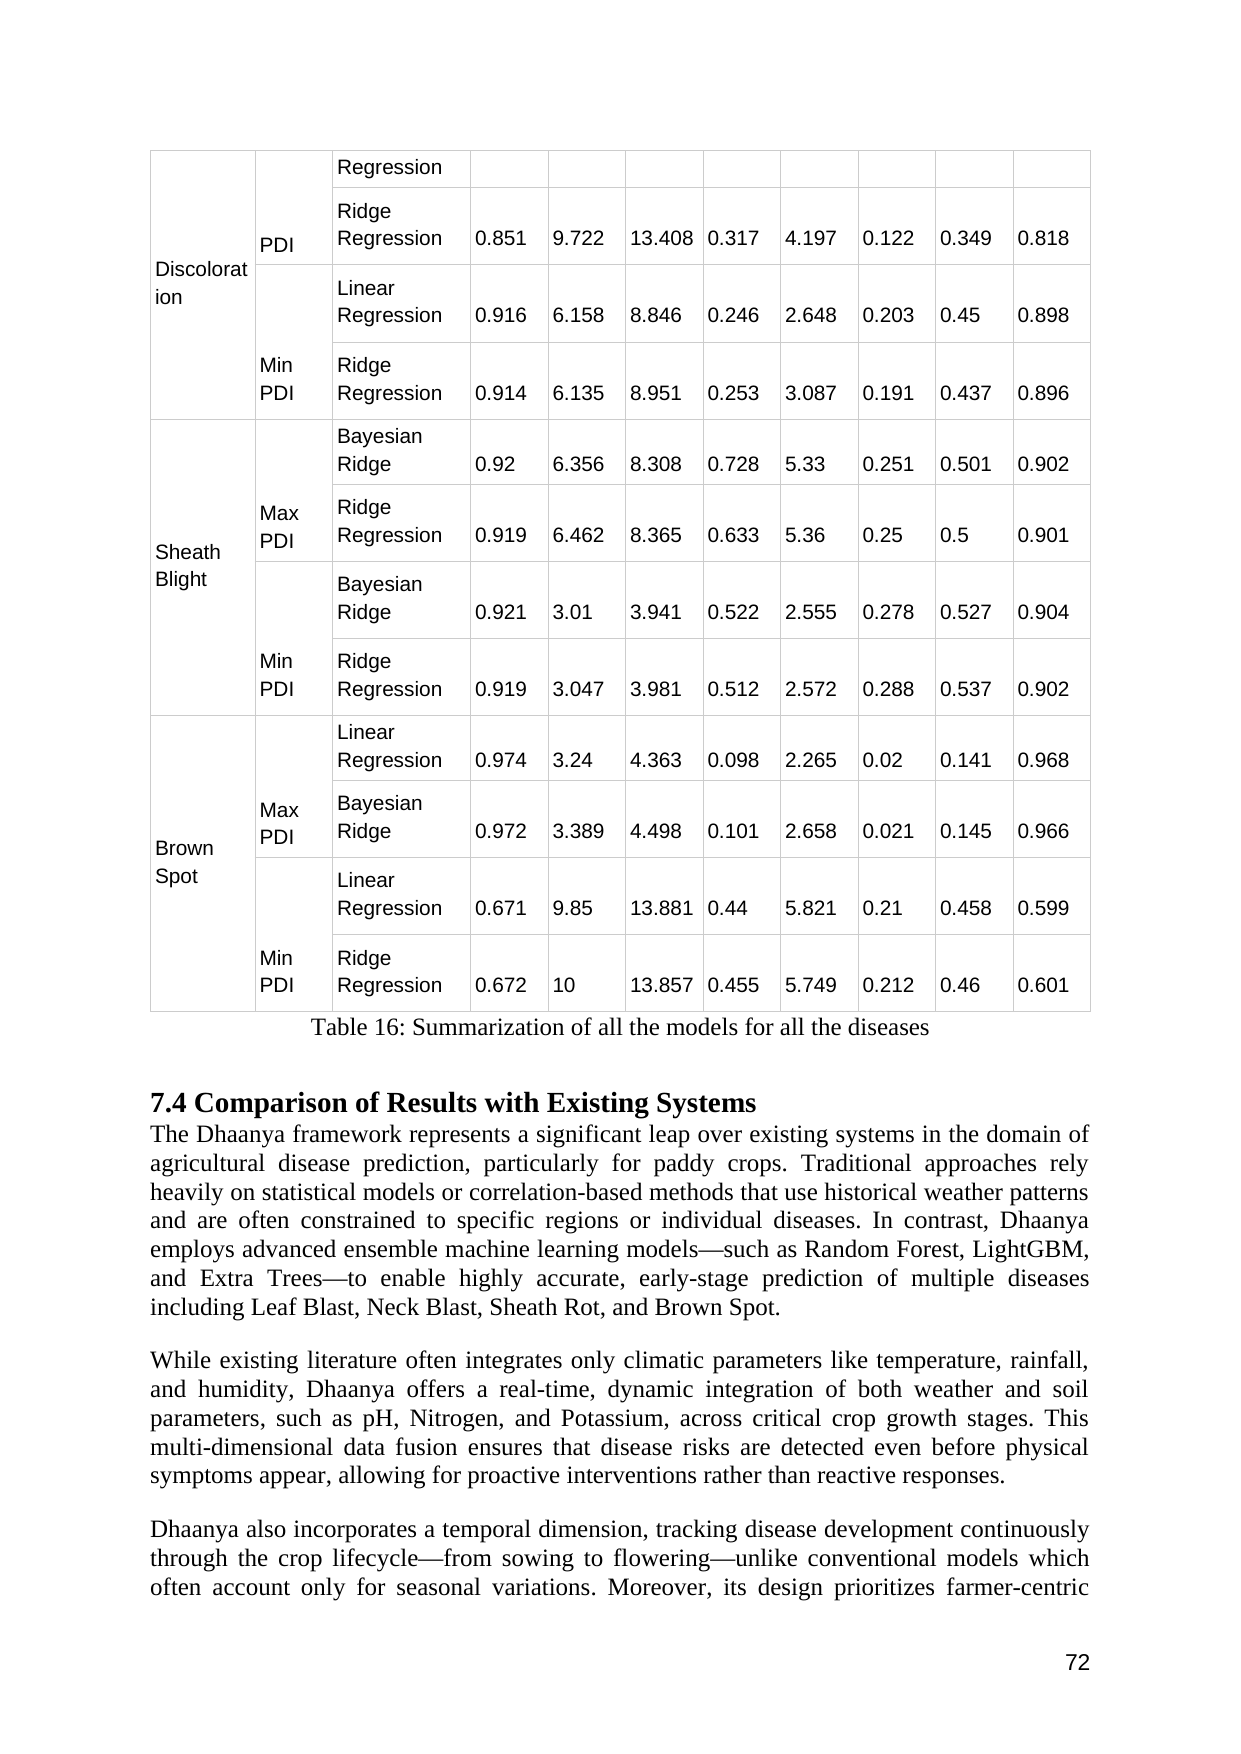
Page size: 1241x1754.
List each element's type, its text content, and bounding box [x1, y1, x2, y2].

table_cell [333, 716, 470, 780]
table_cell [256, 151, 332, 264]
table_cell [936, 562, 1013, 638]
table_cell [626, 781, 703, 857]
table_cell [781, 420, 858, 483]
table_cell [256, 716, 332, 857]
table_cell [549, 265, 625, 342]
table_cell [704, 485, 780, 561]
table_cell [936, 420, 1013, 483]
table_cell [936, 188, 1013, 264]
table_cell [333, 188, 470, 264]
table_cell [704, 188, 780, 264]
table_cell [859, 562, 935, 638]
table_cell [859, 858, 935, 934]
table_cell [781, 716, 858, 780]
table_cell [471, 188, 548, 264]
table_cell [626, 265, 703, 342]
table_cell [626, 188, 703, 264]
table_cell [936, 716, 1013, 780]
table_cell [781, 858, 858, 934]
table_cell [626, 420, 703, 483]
text Table 16: Summarization of all the models for all the diseases [150, 1012, 1090, 1041]
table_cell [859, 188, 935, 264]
text 7.4 Comparison of Results with Existing Systems [150, 1086, 1090, 1119]
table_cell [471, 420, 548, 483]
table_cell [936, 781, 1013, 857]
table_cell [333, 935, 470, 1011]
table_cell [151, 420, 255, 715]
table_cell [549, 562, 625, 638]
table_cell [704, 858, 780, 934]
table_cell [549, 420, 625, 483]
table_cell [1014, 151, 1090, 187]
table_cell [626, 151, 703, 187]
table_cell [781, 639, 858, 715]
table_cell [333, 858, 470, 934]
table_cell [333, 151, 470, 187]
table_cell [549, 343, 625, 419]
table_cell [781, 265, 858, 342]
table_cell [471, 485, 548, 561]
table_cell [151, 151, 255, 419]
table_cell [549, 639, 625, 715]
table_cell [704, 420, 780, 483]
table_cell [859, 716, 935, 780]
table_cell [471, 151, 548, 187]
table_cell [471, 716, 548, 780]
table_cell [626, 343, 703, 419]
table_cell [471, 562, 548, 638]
text While existing literature often integrates only climatic parameters like temperature, rainfall, and humidity, Dhaanya offers a real-time, dynamic integration of both weather and soil parameters, such as pH, Nitrogen, and Potassium, across critical crop growth stages. This multi-dimensional data fusion ensures that disease risks are detected even before physical symptoms appear, allowing for proactive interventions rather than reactive responses. [150, 1345, 1090, 1489]
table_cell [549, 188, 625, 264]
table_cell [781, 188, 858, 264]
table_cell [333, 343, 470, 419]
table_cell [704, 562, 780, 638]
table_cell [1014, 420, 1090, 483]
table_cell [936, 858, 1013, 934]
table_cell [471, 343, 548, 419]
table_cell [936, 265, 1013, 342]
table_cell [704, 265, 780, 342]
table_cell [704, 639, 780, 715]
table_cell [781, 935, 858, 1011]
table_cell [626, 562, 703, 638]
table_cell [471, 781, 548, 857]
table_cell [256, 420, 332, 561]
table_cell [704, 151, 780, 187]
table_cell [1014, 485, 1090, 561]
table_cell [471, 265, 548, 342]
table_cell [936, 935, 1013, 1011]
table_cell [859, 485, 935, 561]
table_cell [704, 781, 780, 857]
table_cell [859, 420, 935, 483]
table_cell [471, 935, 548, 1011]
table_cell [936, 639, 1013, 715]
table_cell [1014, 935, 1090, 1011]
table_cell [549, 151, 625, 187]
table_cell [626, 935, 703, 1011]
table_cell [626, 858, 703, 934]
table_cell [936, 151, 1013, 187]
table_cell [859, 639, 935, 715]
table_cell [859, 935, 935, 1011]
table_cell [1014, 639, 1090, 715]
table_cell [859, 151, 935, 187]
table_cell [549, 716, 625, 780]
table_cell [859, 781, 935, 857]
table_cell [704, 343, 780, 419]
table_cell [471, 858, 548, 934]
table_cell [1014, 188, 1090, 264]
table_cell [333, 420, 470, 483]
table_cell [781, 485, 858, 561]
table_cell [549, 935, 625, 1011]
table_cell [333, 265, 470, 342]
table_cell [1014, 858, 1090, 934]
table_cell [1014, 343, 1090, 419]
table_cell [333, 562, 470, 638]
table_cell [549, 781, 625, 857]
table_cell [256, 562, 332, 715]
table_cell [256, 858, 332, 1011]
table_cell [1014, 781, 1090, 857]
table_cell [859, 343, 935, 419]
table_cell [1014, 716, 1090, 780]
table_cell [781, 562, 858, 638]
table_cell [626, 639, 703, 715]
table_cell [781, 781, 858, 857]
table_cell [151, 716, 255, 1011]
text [150, 1514, 1090, 1600]
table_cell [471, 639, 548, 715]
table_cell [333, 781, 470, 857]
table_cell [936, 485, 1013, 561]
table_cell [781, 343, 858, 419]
text The Dhaanya framework represents a significant leap over existing systems in the domain of agricultural disease prediction, particularly for paddy crops. Traditional approaches rely heavily on statistical models or correlation-based methods that use historical weather patterns and are often constrained to specific regions or individual diseases. In contrast, Dhaanya employs advanced ensemble machine learning models—such as Random Forest, LightGBM, and Extra Trees—to enable highly accurate, early-stage prediction of multiple diseases including Leaf Blast, Neck Blast, Sheath Rot, and Brown Spot. [150, 1119, 1090, 1320]
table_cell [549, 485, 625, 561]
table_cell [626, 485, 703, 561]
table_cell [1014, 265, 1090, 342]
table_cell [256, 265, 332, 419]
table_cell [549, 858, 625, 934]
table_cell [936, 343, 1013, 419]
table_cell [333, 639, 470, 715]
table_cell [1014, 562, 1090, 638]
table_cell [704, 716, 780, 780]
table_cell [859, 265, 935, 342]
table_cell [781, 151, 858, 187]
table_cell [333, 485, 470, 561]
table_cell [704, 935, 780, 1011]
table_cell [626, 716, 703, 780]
